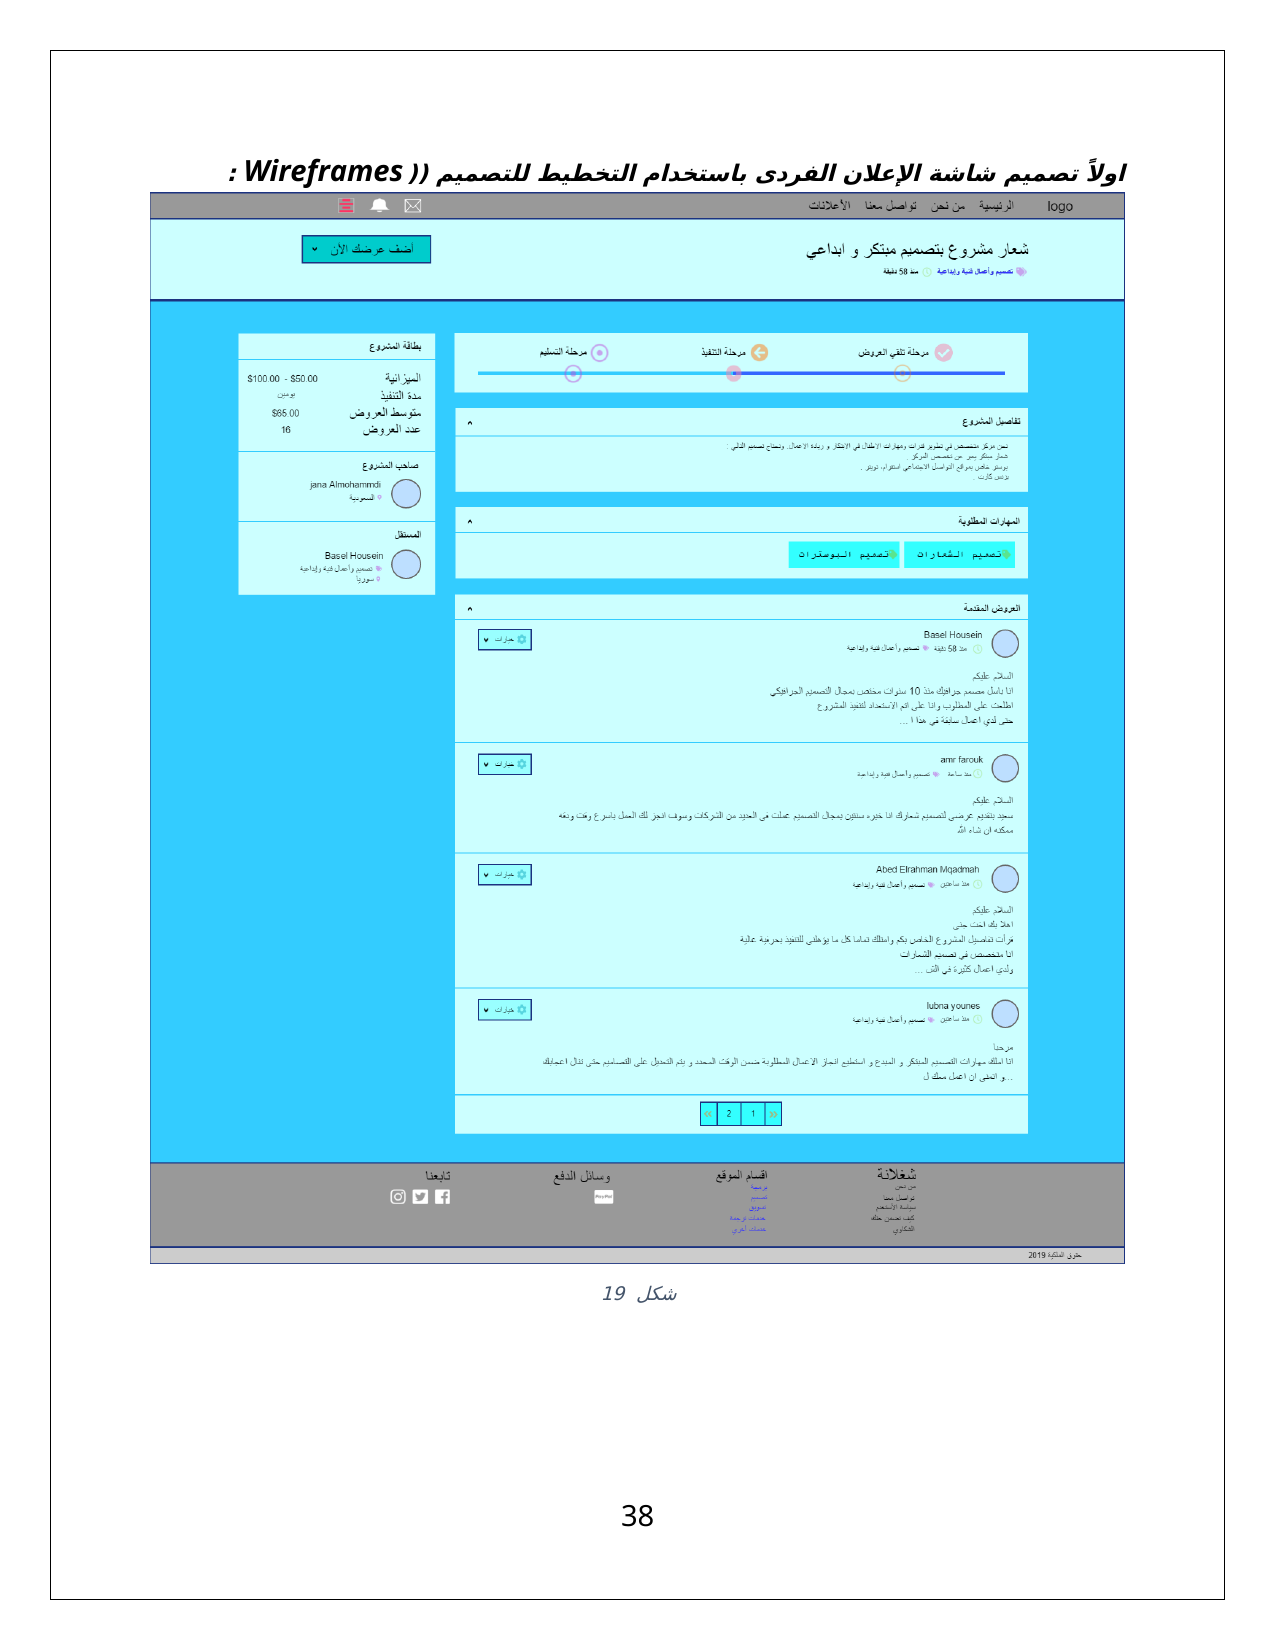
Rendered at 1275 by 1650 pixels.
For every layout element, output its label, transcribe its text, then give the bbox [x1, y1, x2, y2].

subtitle اولاً تصميم شاشة الإعلان الفردى باستخدام التخطيط للتصميم ((Wireframes : [150, 150, 1124, 190]
picture [150, 192, 1125, 1264]
